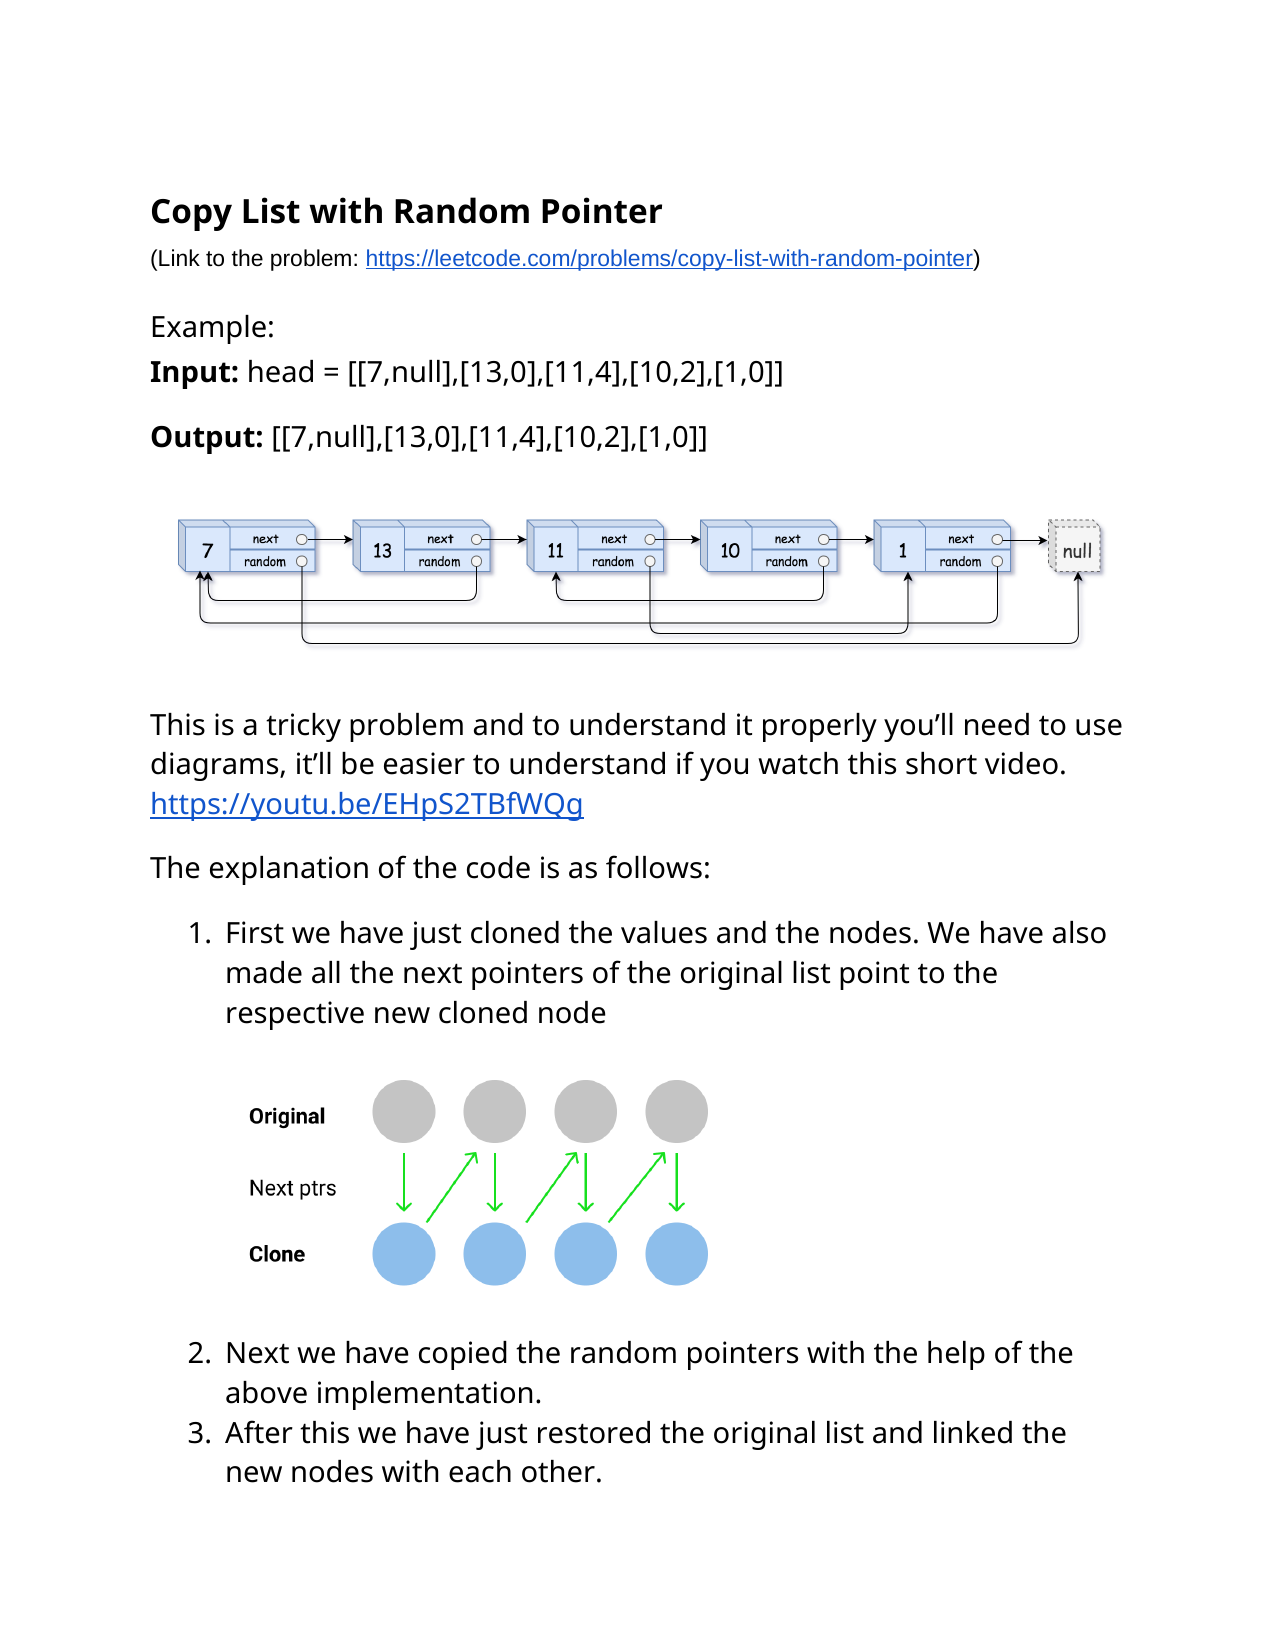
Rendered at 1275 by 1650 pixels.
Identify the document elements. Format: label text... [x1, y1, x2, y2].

text The explanation of the code is as follows: [150, 848, 1125, 887]
subtitle Copy List with Random Pointer [150, 187, 1125, 233]
text Output: [[7,null],[13,0],[11,4],[10,2],[1,0]] [150, 416, 1125, 456]
text Example: [150, 306, 1125, 346]
picture [225, 1056, 736, 1308]
list First we have just cloned the values and the nodes. We have also made all the next pointers of the original list point to the respective new cloned node [187, 912, 1125, 1032]
text This is a tricky problem and to understand it properly you’ll need to use diagrams, it’ll be easier to understand if you watch this short video. https://youtu.be/EHpS2TBfWQg [150, 704, 1125, 823]
list Next we have copied the random pointers with the help of the above implementation. [187, 1332, 1125, 1412]
picture [150, 480, 1125, 679]
text Input: head = [[7,null],[13,0],[11,4],[10,2],[1,0]] [150, 351, 1125, 391]
text (Link to the problem: https://leetcode.com/problems/copy-list-with-random-pointer) [150, 245, 1125, 272]
list After this we have just restored the original list and linked the new nodes with each other. [187, 1412, 1125, 1491]
